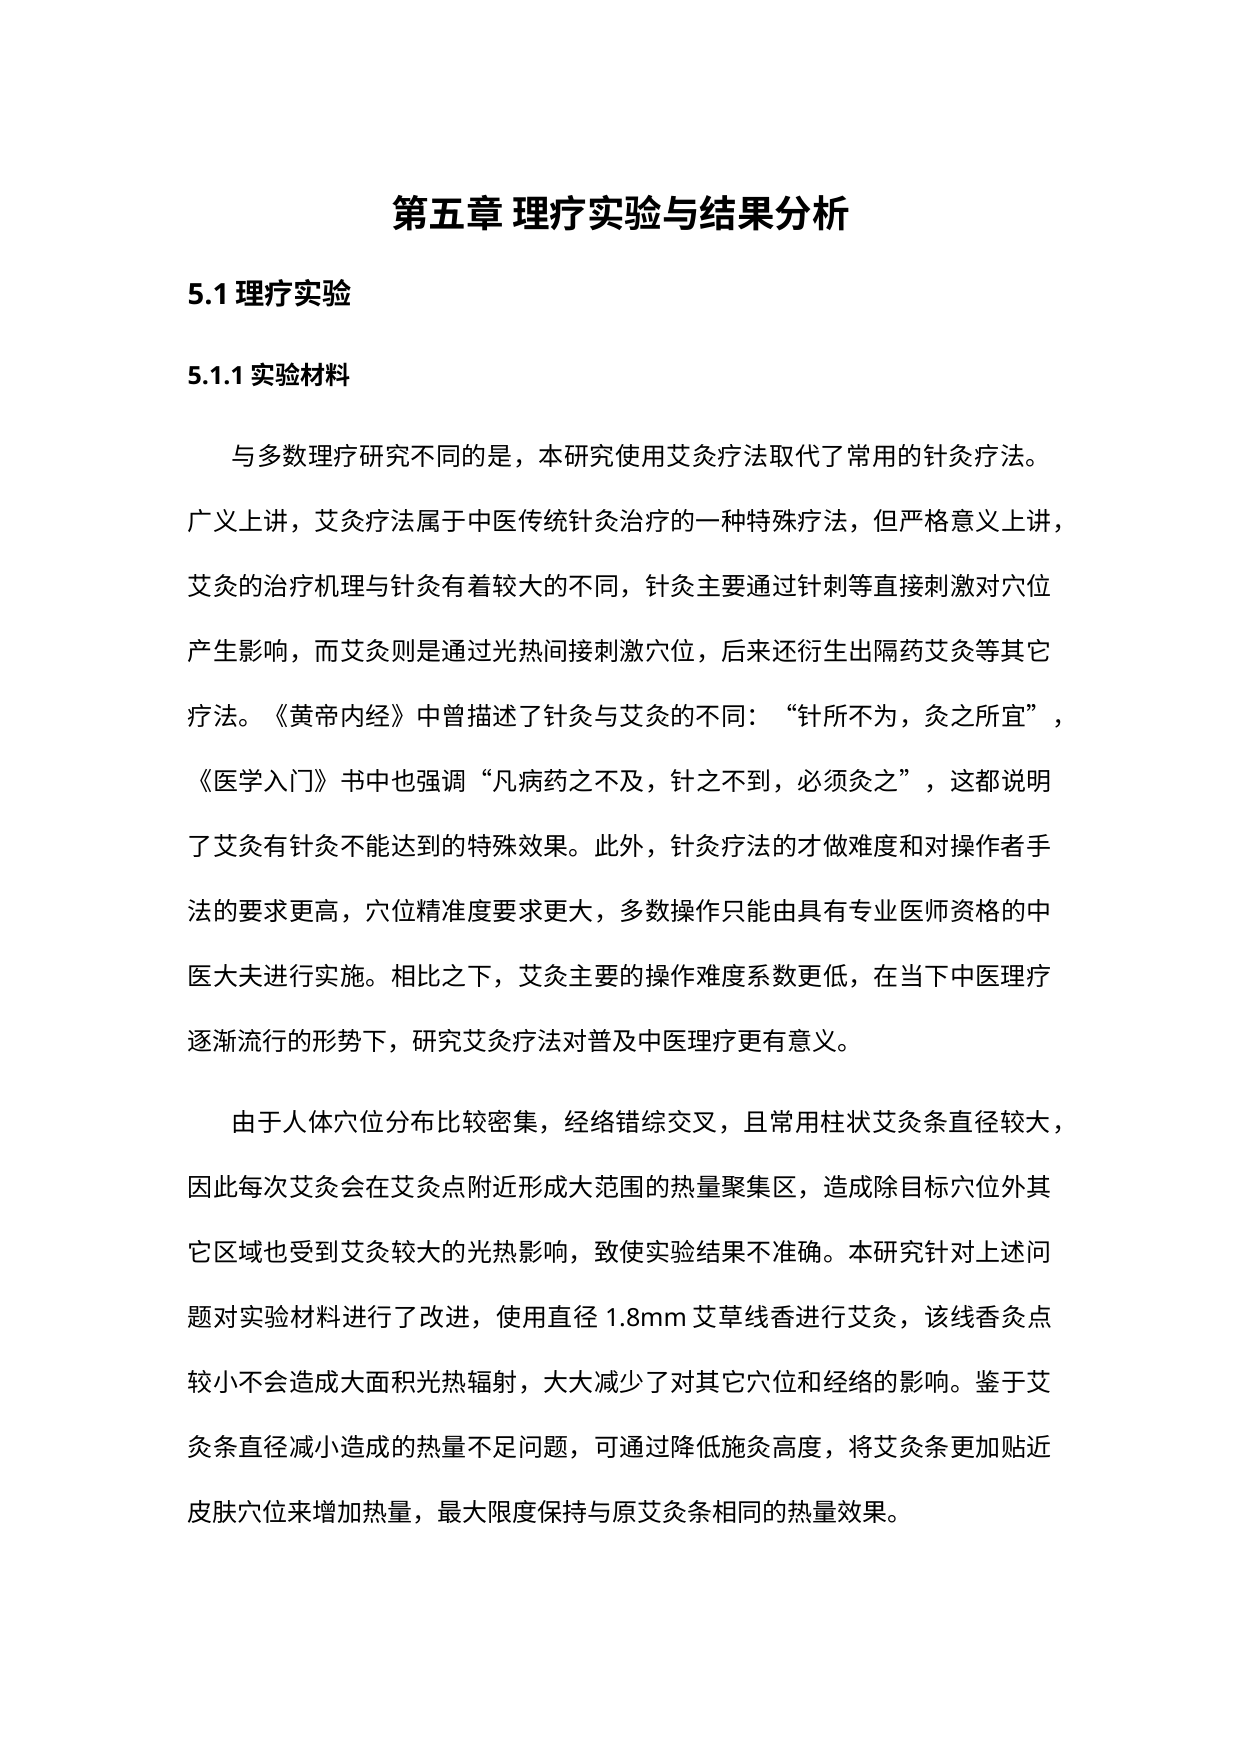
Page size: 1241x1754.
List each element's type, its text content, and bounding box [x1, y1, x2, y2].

text 与多数理疗研究不同的是，本研究使用艾灸疗法取代了常用的针灸疗法。广义上讲，艾灸疗法属于中医传统针灸治疗的一种特殊疗法，但严格意义上讲，艾灸的治疗机理与针灸有着较大的不同，针灸主要通过针刺等直接刺激对穴位产生影响，而艾灸则是通过光热间接刺激穴位，后来还衍生出隔药艾灸等其它疗法。《黄帝内经》中曾描述了针灸与艾灸的不同：“针所不为，灸之所宜”，《医学入门》书中也强调“凡病药之不及，针之不到，必须灸之”，这都说明了艾灸有针灸不能达到的特殊效果。此外，针灸疗法的才做难度和对操作者手法的要求更高，穴位精准度要求更大，多数操作只能由具有专业医师资格的中医大夫进行实施。相比之下，艾灸主要的操作难度系数更低，在当下中医理疗逐渐流行的形势下，研究艾灸疗法对普及中医理疗更有意义。 [187, 422, 1053, 1072]
text 第五章 理疗实验与结果分析 [187, 178, 1053, 243]
text 由于人体穴位分布比较密集，经络错综交叉，且常用柱状艾灸条直径较大，因此每次艾灸会在艾灸点附近形成大范围的热量聚集区，造成除目标穴位外其它区域也受到艾灸较大的光热影响，致使实验结果不准确。本研究针对上述问题对实验材料进行了改进，使用直径1.8mm艾草线香进行艾灸，该线香灸点较小不会造成大面积光热辐射，大大减少了对其它穴位和经络的影响。鉴于艾灸条直径减小造成的热量不足问题，可通过降低施灸高度，将艾灸条更加贴近皮肤穴位来增加热量，最大限度保持与原艾灸条相同的热量效果。 [187, 1088, 1053, 1543]
text 5.1理疗实验 [187, 259, 1053, 324]
text 5.1.1实验材料 [187, 341, 1053, 406]
